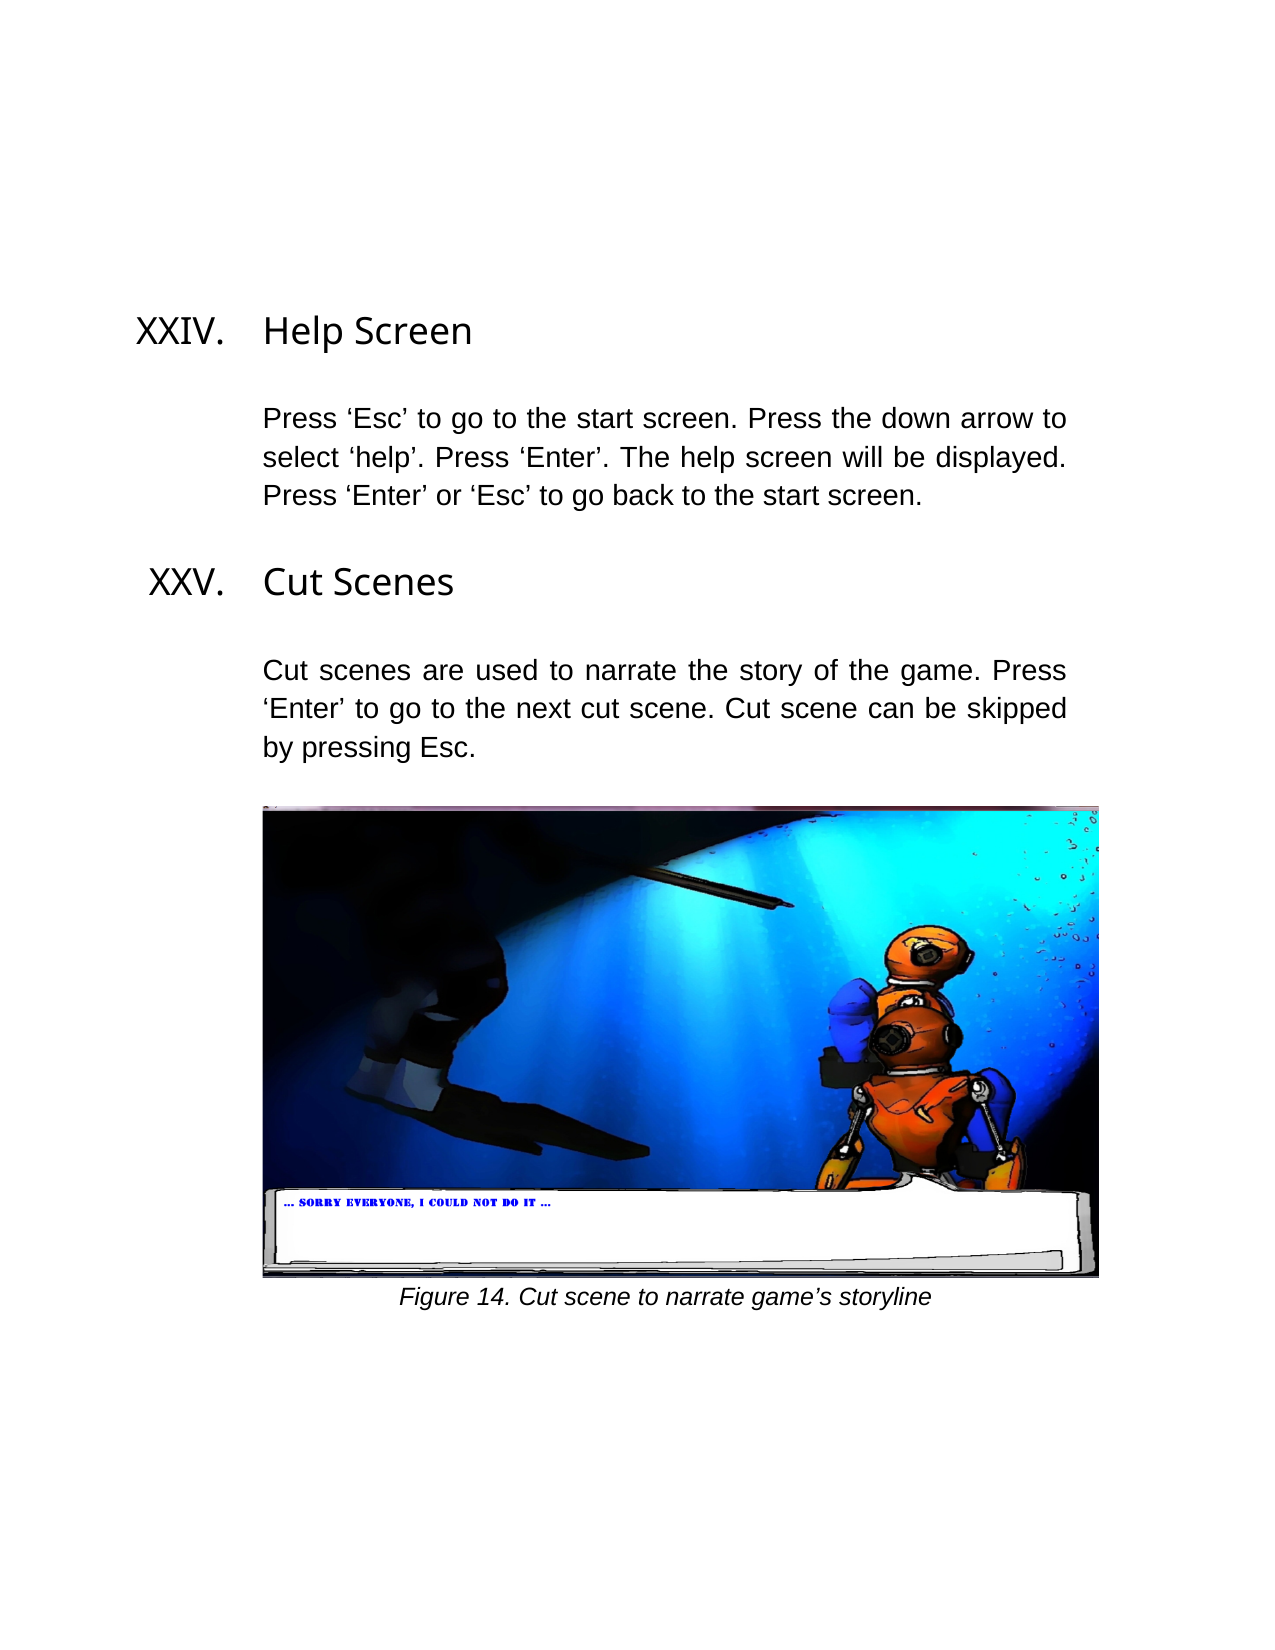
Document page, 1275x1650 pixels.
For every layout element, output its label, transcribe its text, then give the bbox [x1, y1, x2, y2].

list Cut scenes are used to narrate the story of the game. Press ‘Enter’ to go to the next cut scene. Cut scene can be skipped by pressing Esc. [262, 653, 1069, 763]
picture [262, 806, 1099, 1278]
list Press ‘Esc’ to go to the start screen. Press the down arrow to select ‘help’. Press ‘Enter’. The help screen will be displayed. Press ‘Enter’ or ‘Esc’ to go back to the start screen. [262, 401, 1069, 512]
picture [1068, 923, 1074, 930]
list Help Screen [225, 304, 1069, 355]
list Cut Scenes [225, 556, 1069, 607]
list Figure 14. Cut scene to narrate game’s storyline [262, 1281, 1069, 1310]
